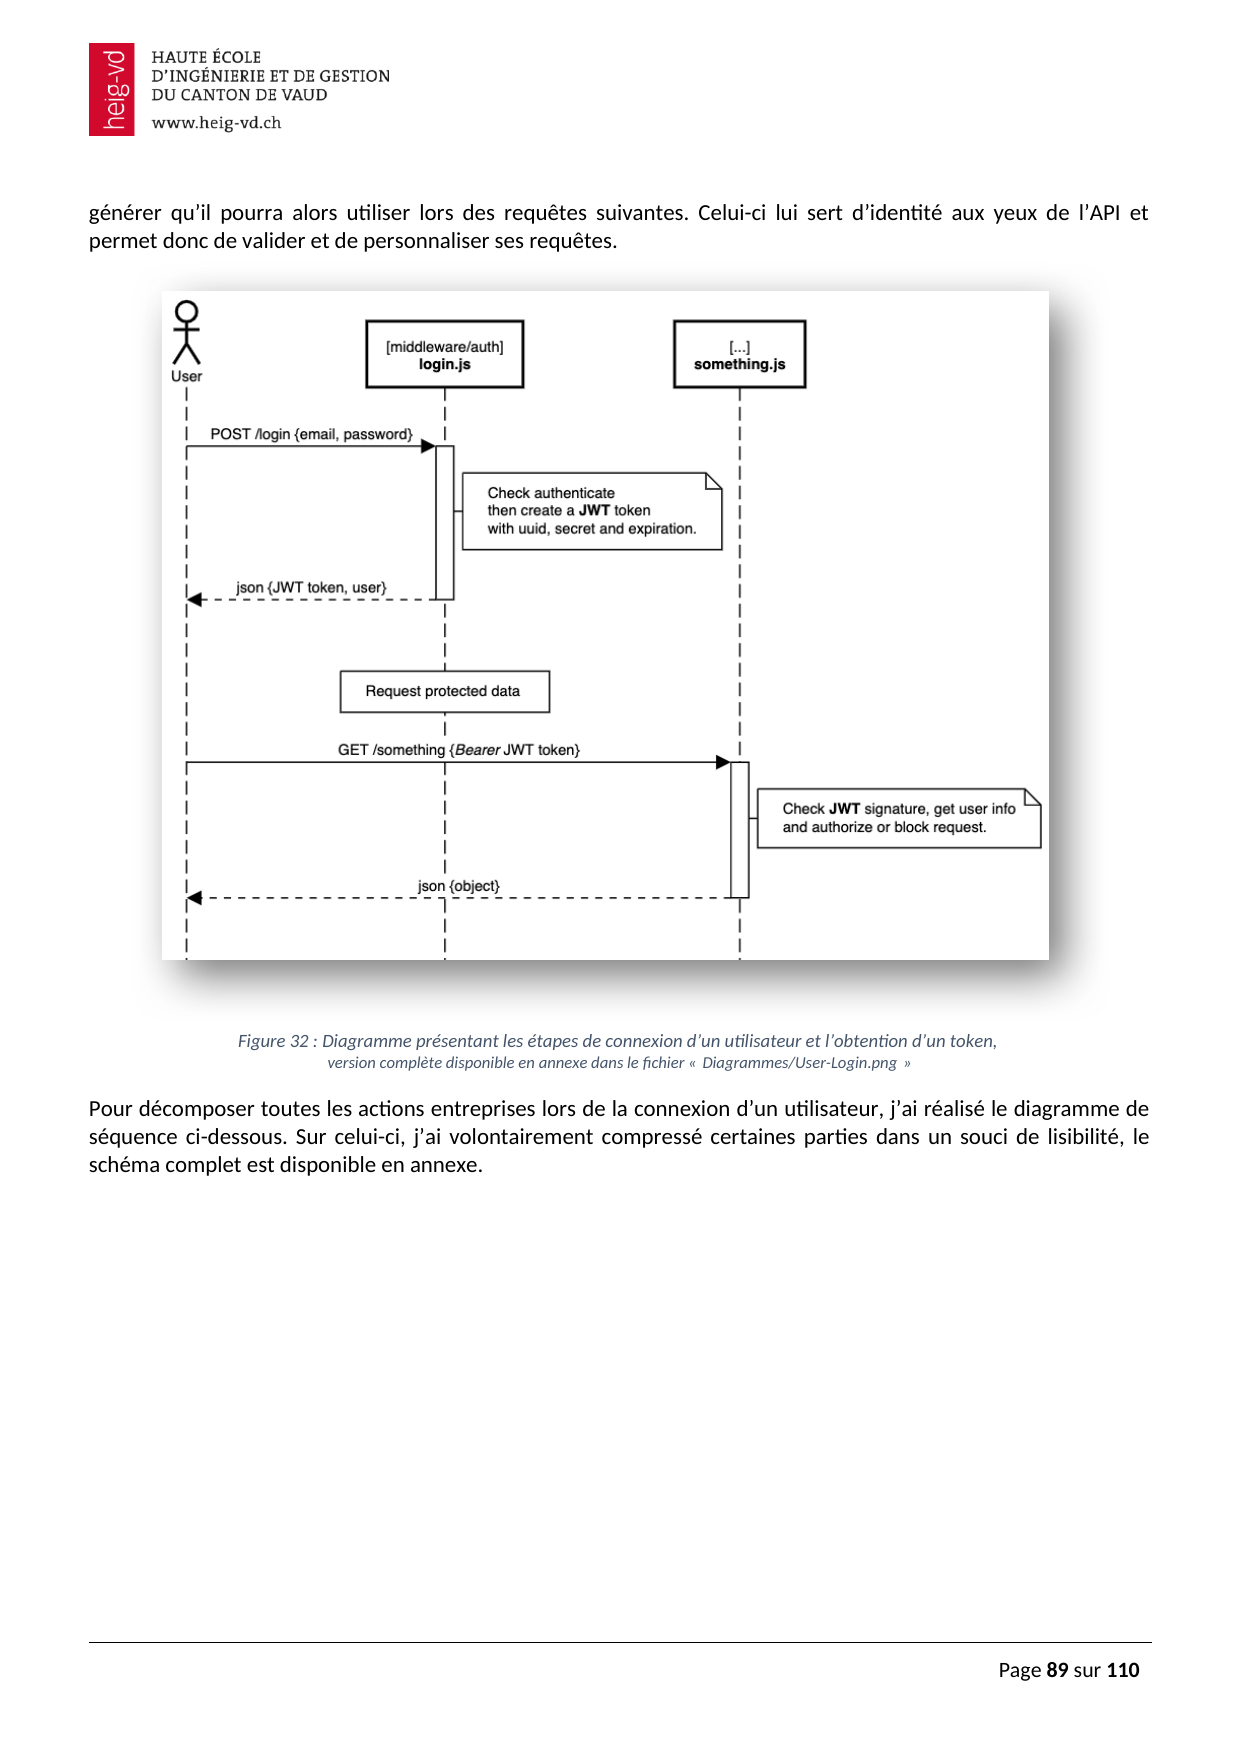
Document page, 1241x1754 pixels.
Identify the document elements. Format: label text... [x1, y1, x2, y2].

text Pour décomposer toutes les actions entreprises lors de la connexion d’un utilisateur, j’ai réalisé le diagramme de séquence ci-dessous. Sur celui-ci, j’ai volontairement compressé certaines parties dans un souci de lisibilité, le schéma complet est disponible en annexe. [89, 1094, 1152, 1178]
picture [162, 291, 1049, 960]
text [89, 198, 1152, 254]
picture [89, 43, 389, 136]
